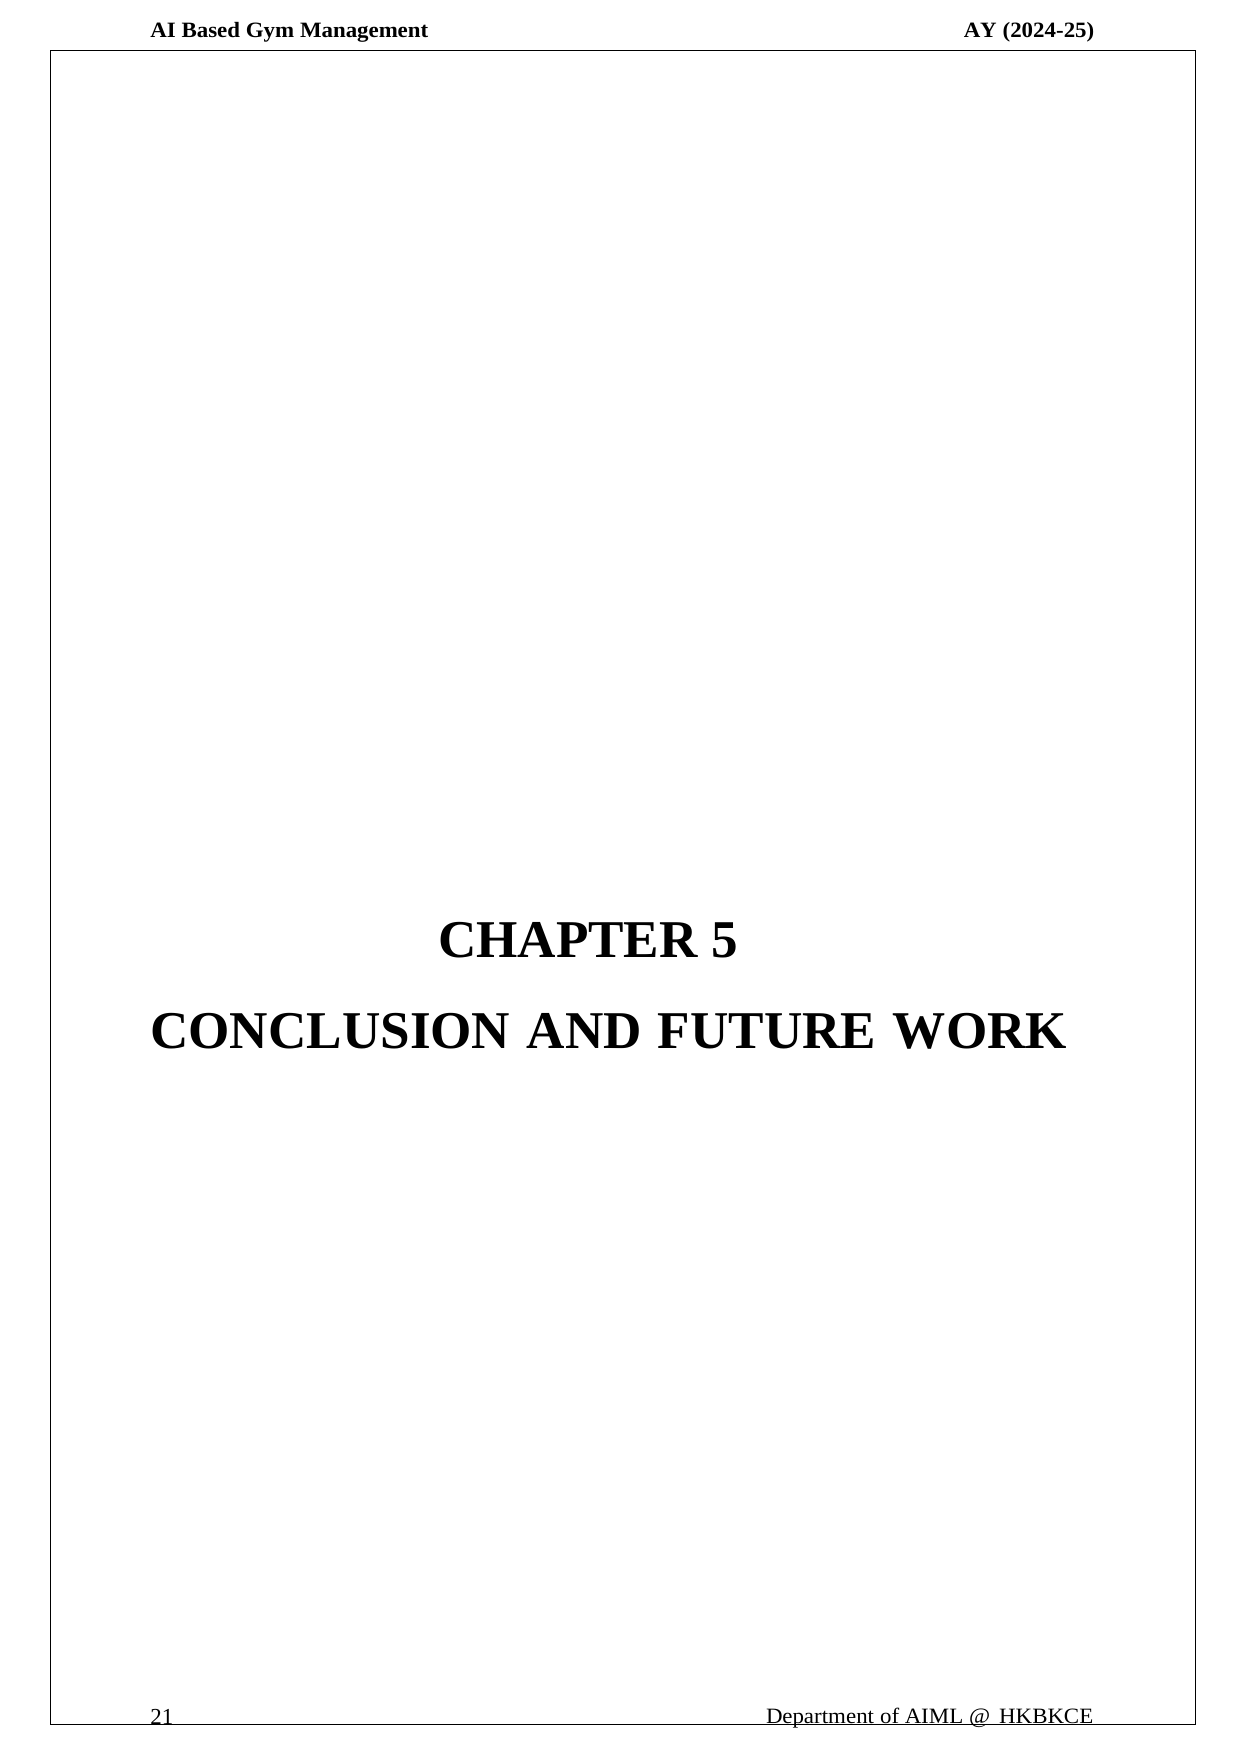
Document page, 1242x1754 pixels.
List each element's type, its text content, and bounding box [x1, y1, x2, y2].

subtitle CHAPTER 5 CONCLUSION AND FUTURE WORK [150, 907, 1094, 1060]
